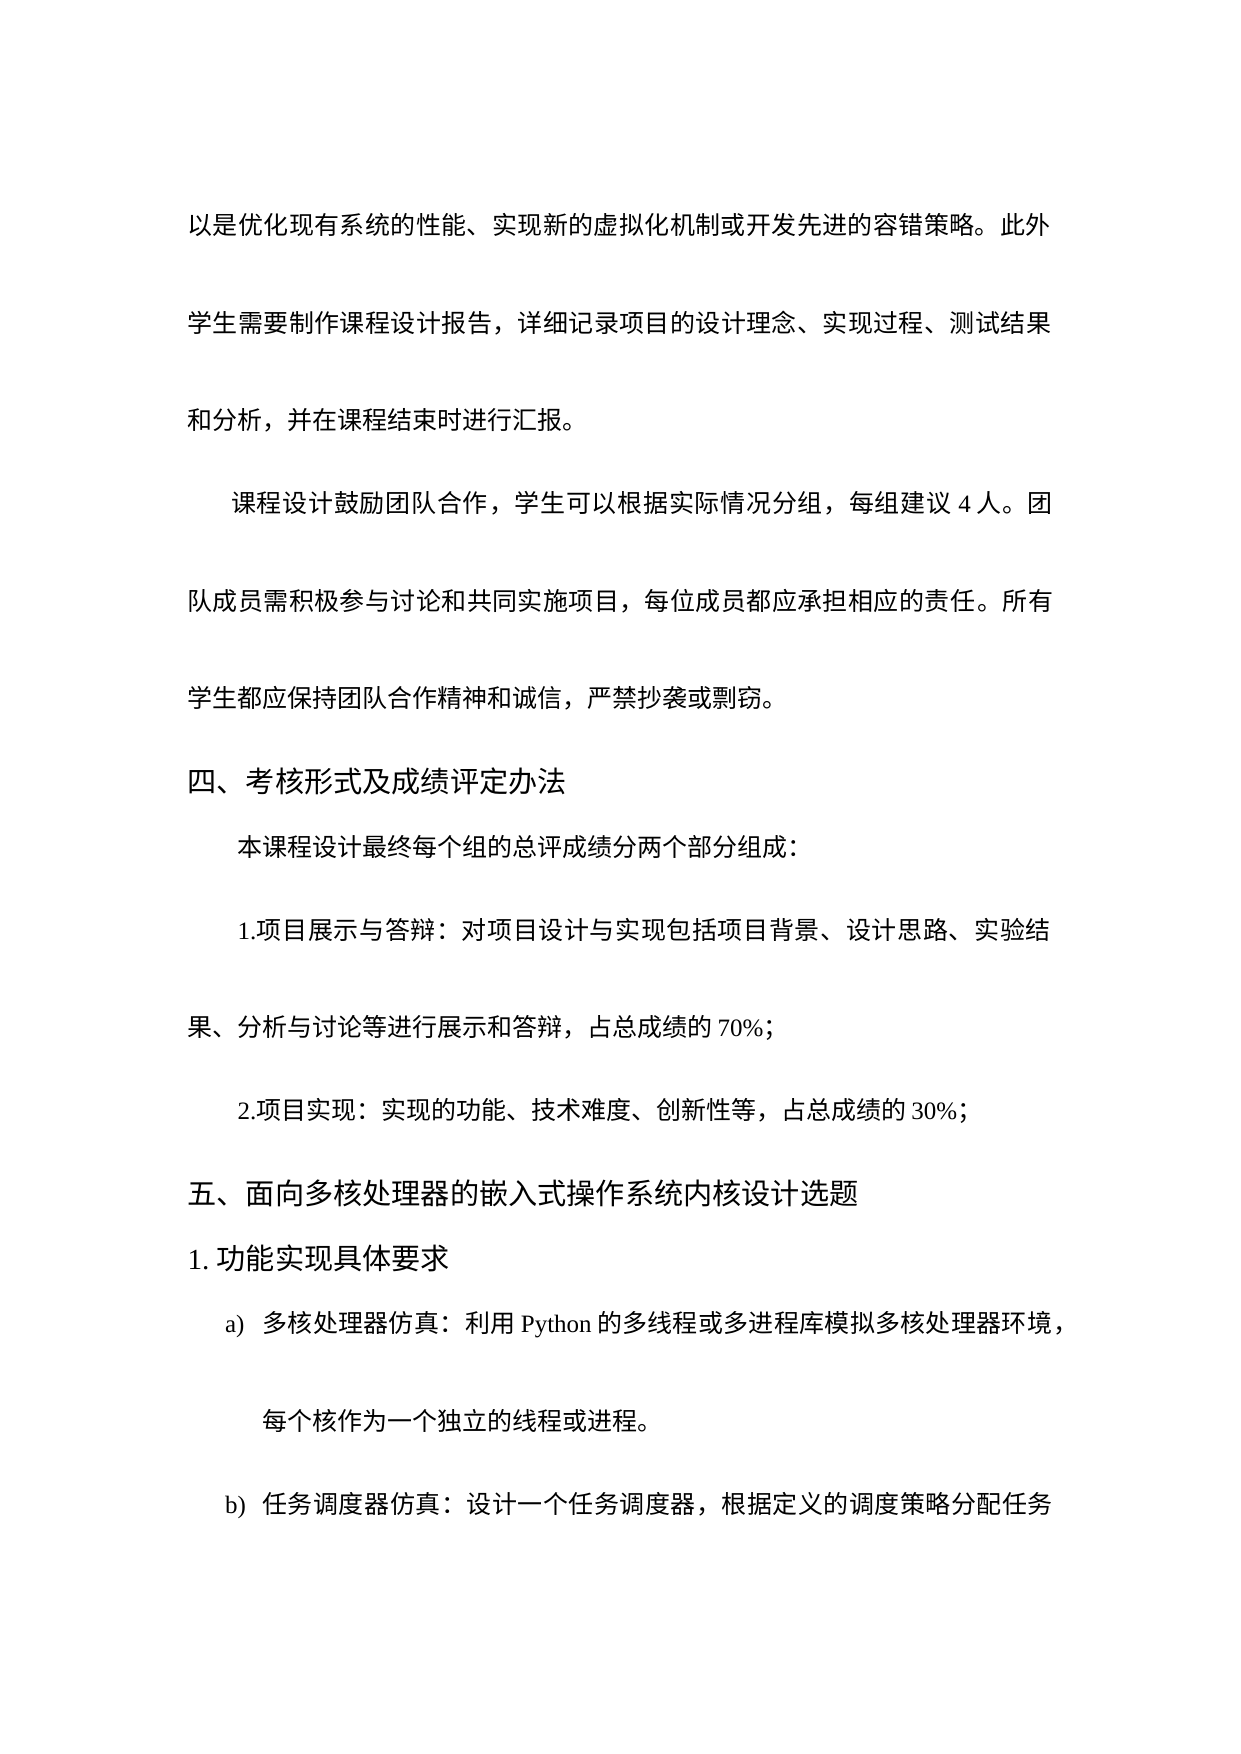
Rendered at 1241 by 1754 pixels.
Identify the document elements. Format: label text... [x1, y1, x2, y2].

list 多核处理器仿真：利用Python的多线程或多进程库模拟多核处理器环境，每个核作为一个独立的线程或进程。 [225, 1289, 1053, 1452]
text 课程设计鼓励团队合作，学生可以根据实际情况分组，每组建议4人。团队成员需积极参与讨论和共同实施项目，每位成员都应承担相应的责任。所有学生都应保持团队合作精神和诚信，严禁抄袭或剽窃。 [187, 469, 1053, 729]
text 2.项目实现：实现的功能、技术难度、创新性等，占总成绩的30%； [187, 1076, 1053, 1141]
text 五、面向多核处理器的嵌入式操作系统内核设计选题 [187, 1159, 1053, 1224]
text 1.项目展示与答辩：对项目设计与实现包括项目背景、设计思路、实验结果、分析与讨论等进行展示和答辩，占总成绩的70%； [187, 896, 1053, 1058]
text 1. 功能实现具体要求 [187, 1224, 1053, 1289]
text 四、考核形式及成绩评定办法 [187, 748, 1053, 813]
text 本课程设计最终每个组的总评成绩分两个部分组成： [187, 813, 1053, 878]
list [225, 1470, 1053, 1535]
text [187, 191, 1053, 451]
